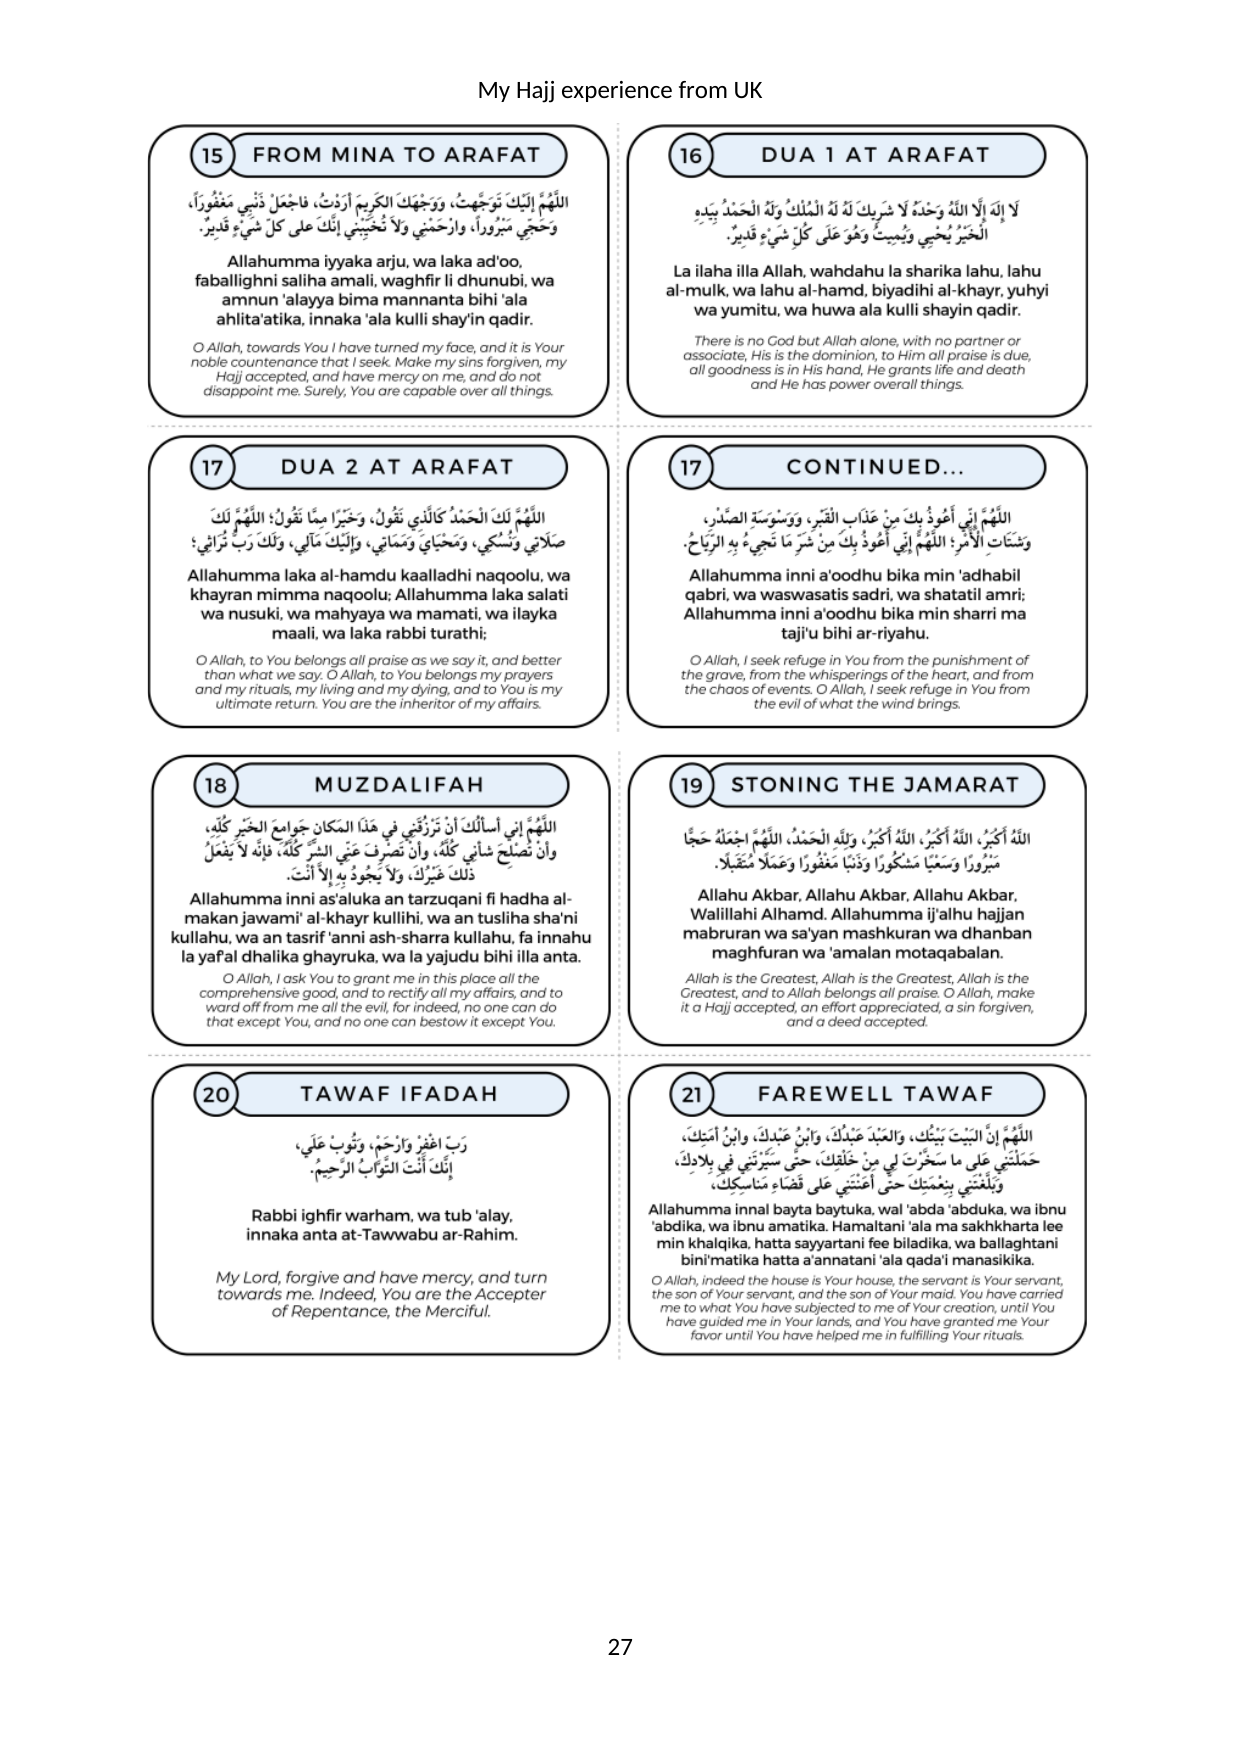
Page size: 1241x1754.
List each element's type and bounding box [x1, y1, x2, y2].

picture [147, 750, 1093, 1360]
picture [147, 123, 1093, 732]
